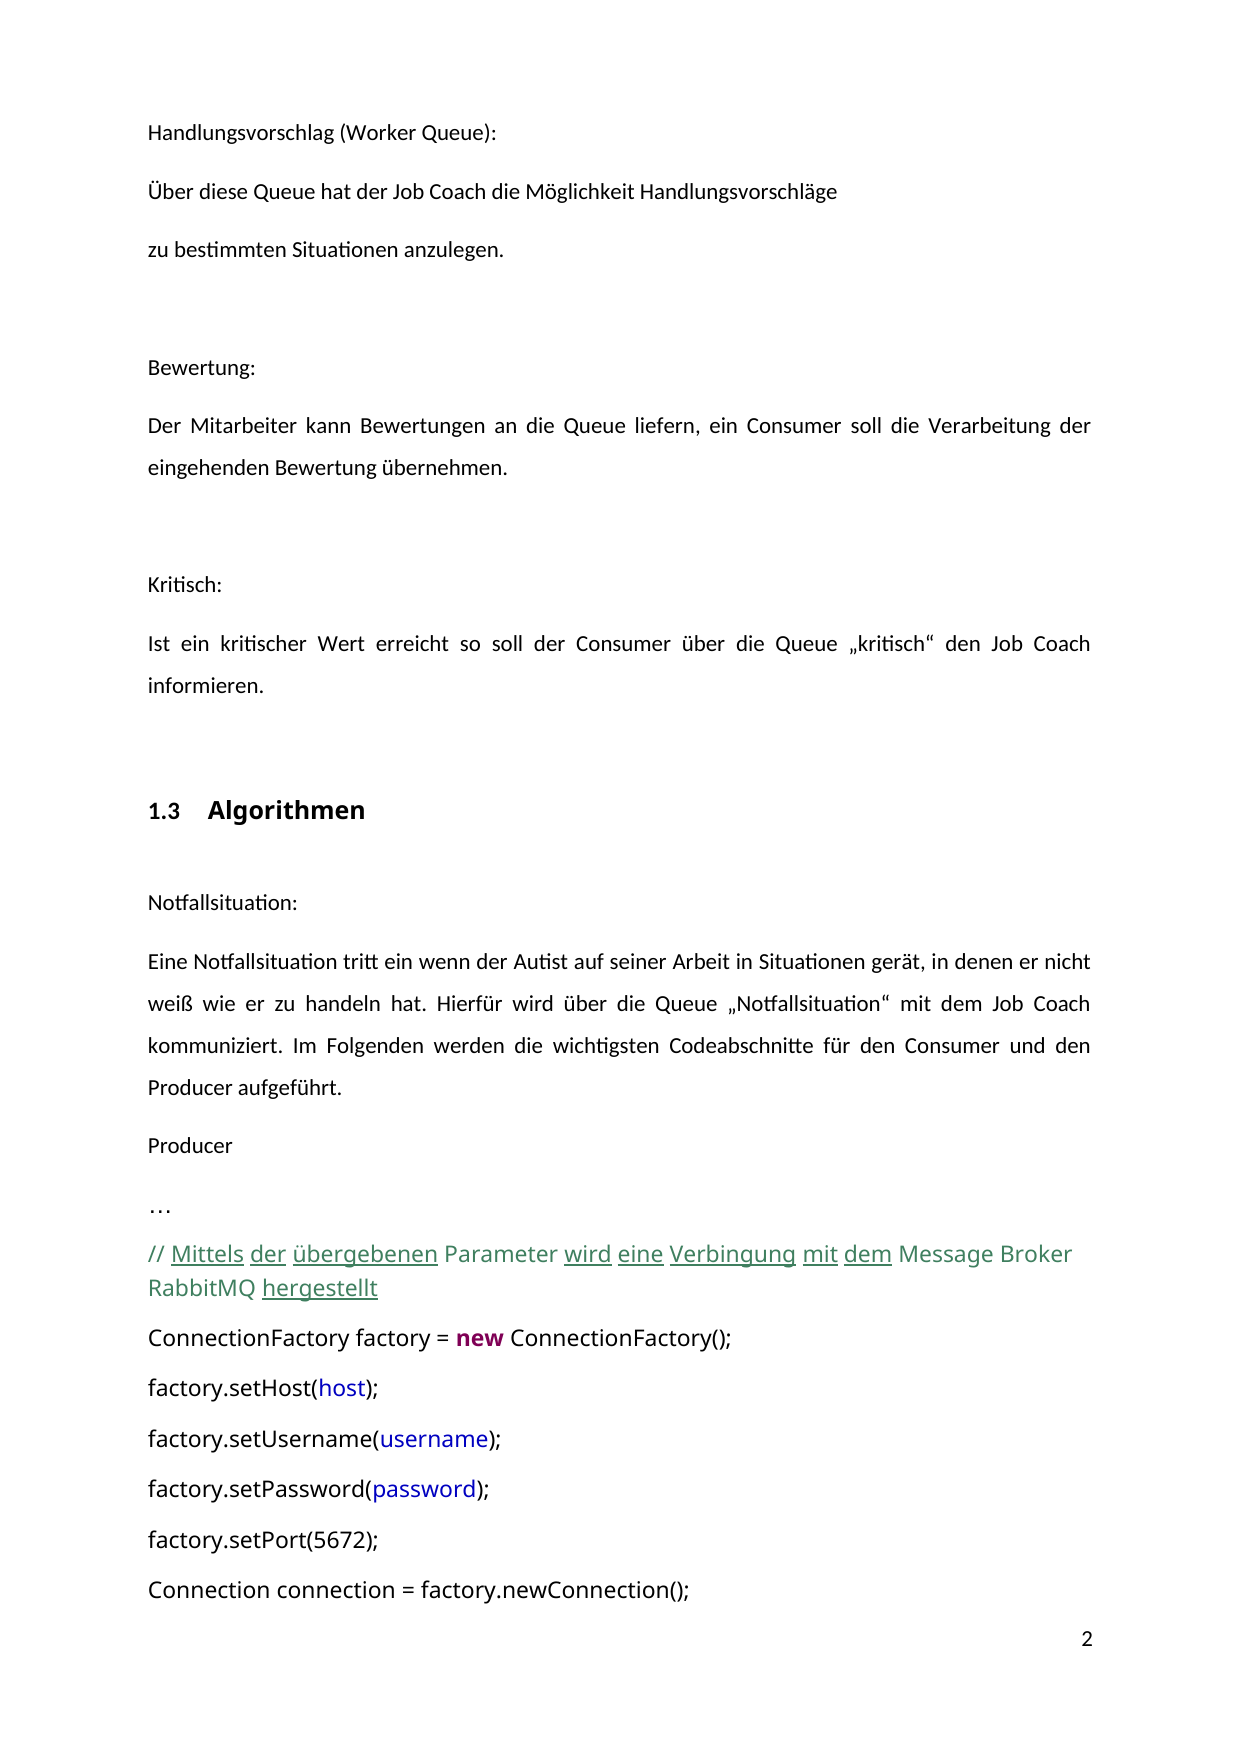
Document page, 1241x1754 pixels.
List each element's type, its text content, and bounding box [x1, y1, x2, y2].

text Connection connection = factory.newConnection(); [148, 1574, 1092, 1605]
text Der Mitarbeiter kann Bewertungen an die Queue liefern, ein Consumer soll die Verarbeitung der eingehenden Bewertung übernehmen. [148, 411, 1092, 481]
text factory.setHost(host); [148, 1372, 1092, 1403]
text Eine Notfallsituation tritt ein wenn der Autist auf seiner Arbeit in Situationen gerät, in denen er nicht weiß wie er zu handeln hat. Hierfür wird über die Queue „Notfallsituation“ mit dem Job Coach kommuniziert. Im Folgenden werden die wichtigsten Codeabschnitte für den Consumer und den Producer aufgeführt. [148, 947, 1092, 1101]
text ConnectionFactory factory = new ConnectionFactory(); [148, 1322, 1092, 1353]
text // Mittels der übergebenen Parameter wird eine Verbingung mit dem Message Broker RabbitMQ hergestellt [148, 1238, 1092, 1303]
text … [148, 1190, 1092, 1219]
text Über diese Queue hat der Job Coach die Möglichkeit Handlungsvorschläge [148, 177, 1092, 205]
text Bewertung: [148, 353, 1092, 381]
text factory.setPort(5672); [148, 1523, 1092, 1555]
text zu bestimmten Situationen anzulegen. [148, 235, 1092, 263]
text Producer [148, 1131, 1092, 1159]
text Ist ein kritischer Wert erreicht so soll der Consumer über die Queue „kritisch“ den Job Coach informieren. [148, 629, 1092, 699]
text factory.setPassword(password); [148, 1473, 1092, 1504]
subtitle Algorithmen [148, 793, 1092, 827]
text Notfallsituation: [148, 888, 1092, 916]
text factory.setUsername(username); [148, 1423, 1092, 1454]
text Kritisch: [148, 571, 1092, 599]
text Handlungsvorschlag (Worker Queue): [148, 118, 1092, 146]
